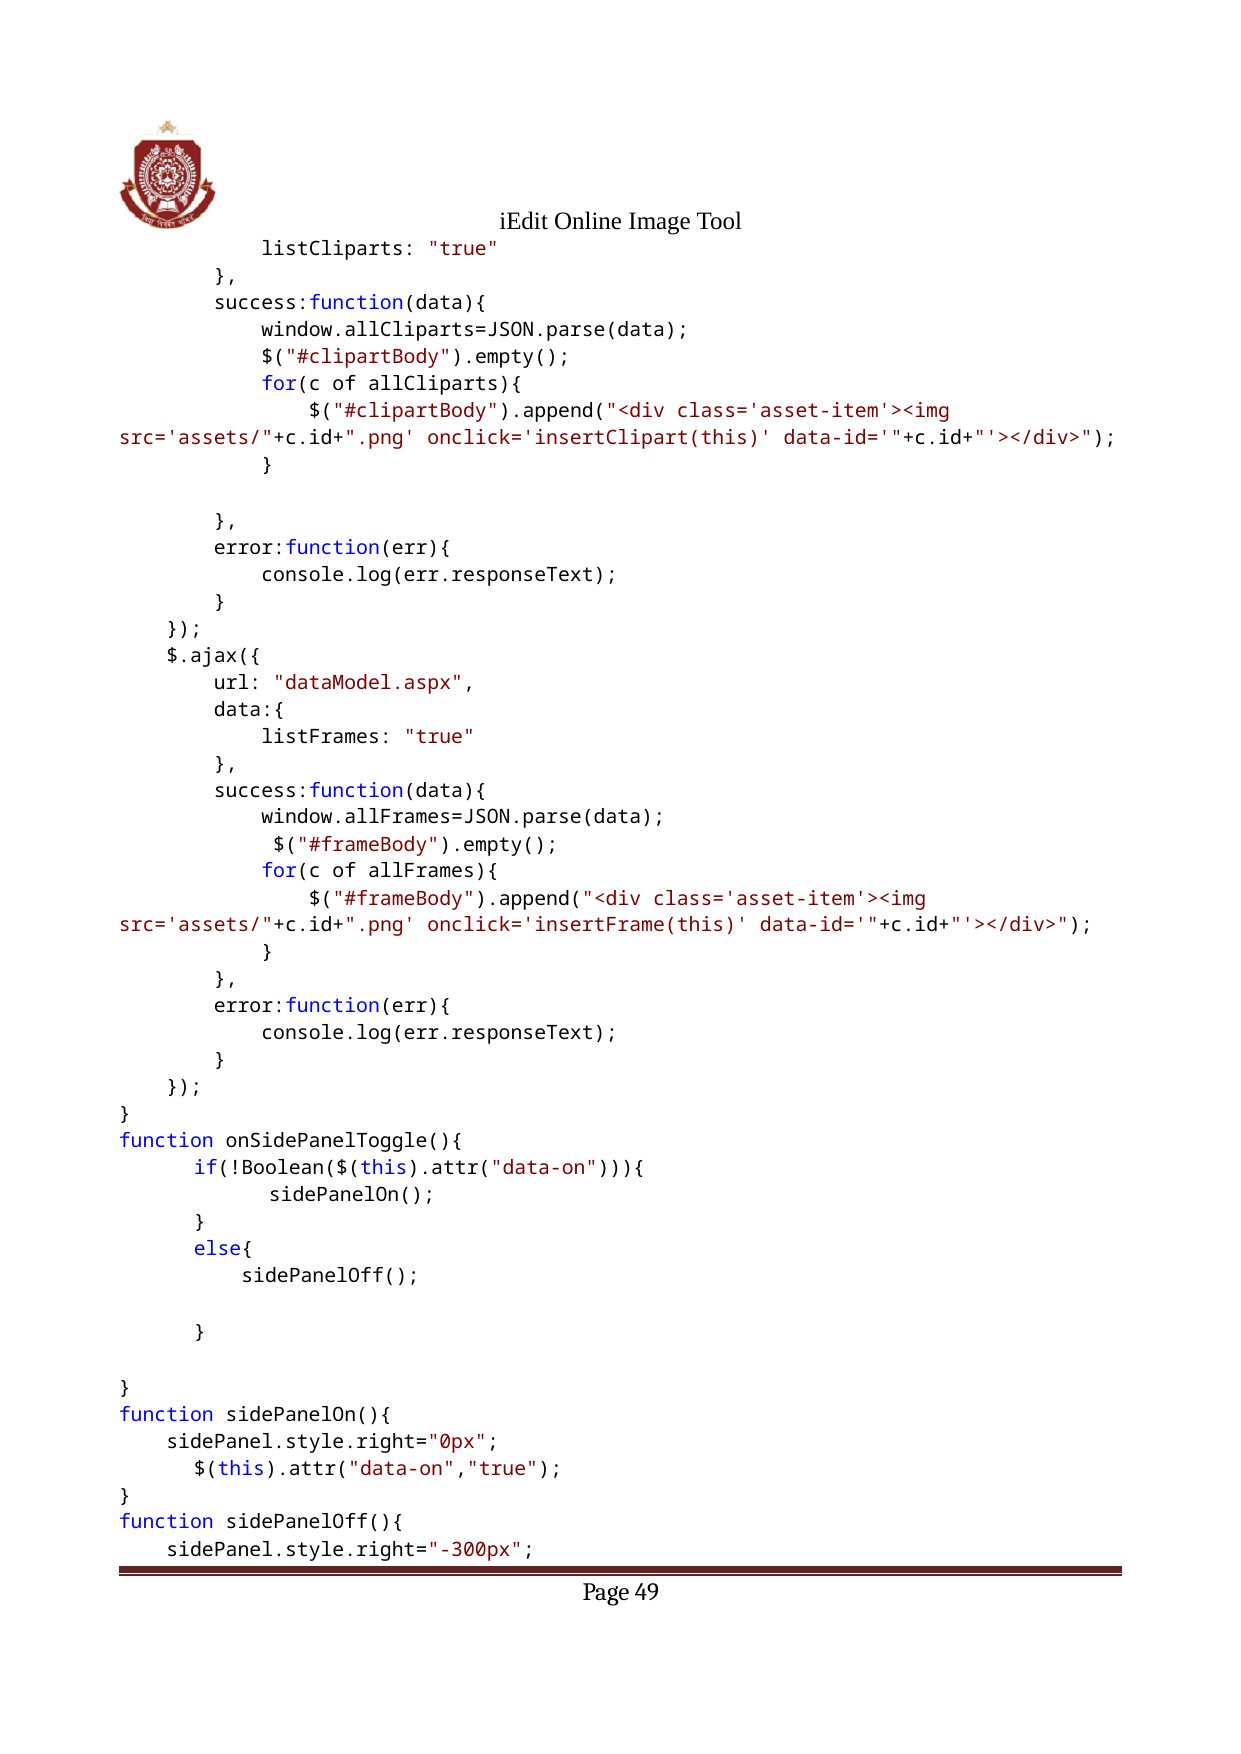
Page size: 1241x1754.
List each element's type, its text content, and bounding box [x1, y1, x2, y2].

text } [118, 1046, 1122, 1073]
text $("#frameBody").empty(); [118, 830, 1122, 857]
text sidePanelOn(); [118, 1181, 1122, 1207]
text sidePanel.style.right="0px"; [118, 1427, 1122, 1454]
text console.log(err.responseText); [118, 1019, 1122, 1046]
text } [118, 938, 1122, 965]
text }); [118, 1073, 1122, 1099]
text } [118, 1481, 1122, 1508]
text for(c of allFrames){ [118, 857, 1122, 884]
text } [118, 450, 1122, 477]
text }, [118, 749, 1122, 776]
text sidePanelOff(); [118, 1261, 1122, 1288]
text console.log(err.responseText); [118, 560, 1122, 587]
text window.allFrames=JSON.parse(data); [118, 803, 1122, 830]
text $("#clipartBody").append("<div class='asset-item'><img src='assets/"+c.id+".png' onclick='insertClipart(this)' data-id='"+c.id+"'></div>"); [118, 396, 1122, 450]
text }, [118, 506, 1122, 533]
text if(!Boolean($(this).attr("data-on"))){ [118, 1153, 1122, 1181]
text } [118, 587, 1122, 614]
text $("#frameBody").append("<div class='asset-item'><img src='assets/"+c.id+".png' onclick='insertFrame(this)' data-id='"+c.id+"'></div>"); [118, 884, 1122, 938]
text success:function(data){ [118, 776, 1122, 803]
text error:function(err){ [118, 992, 1122, 1019]
picture [118, 118, 224, 229]
text } [118, 1099, 1122, 1127]
text }); [118, 614, 1122, 641]
text sidePanel.style.right="-300px"; [118, 1535, 1122, 1562]
text window.allCliparts=JSON.parse(data); [118, 315, 1122, 342]
text } [118, 1207, 1122, 1234]
text }, [118, 965, 1122, 992]
text listFrames: "true" [118, 722, 1122, 749]
text } [118, 1373, 1122, 1400]
text } [118, 1317, 1122, 1344]
text else{ [118, 1234, 1122, 1261]
text $(this).attr("data-on","true"); [118, 1454, 1122, 1481]
text $.ajax({ [118, 641, 1122, 668]
text function onSidePanelToggle(){ [118, 1127, 1122, 1153]
text function sidePanelOn(){ [118, 1400, 1122, 1427]
text function sidePanelOff(){ [118, 1508, 1122, 1535]
text for(c of allCliparts){ [118, 369, 1122, 396]
text listCliparts: "true" [118, 234, 1122, 261]
text }, [118, 261, 1122, 288]
text data:{ [118, 695, 1122, 722]
text success:function(data){ [118, 288, 1122, 315]
text $("#clipartBody").empty(); [118, 342, 1122, 369]
text error:function(err){ [118, 533, 1122, 560]
text url: "dataModel.aspx", [118, 668, 1122, 695]
